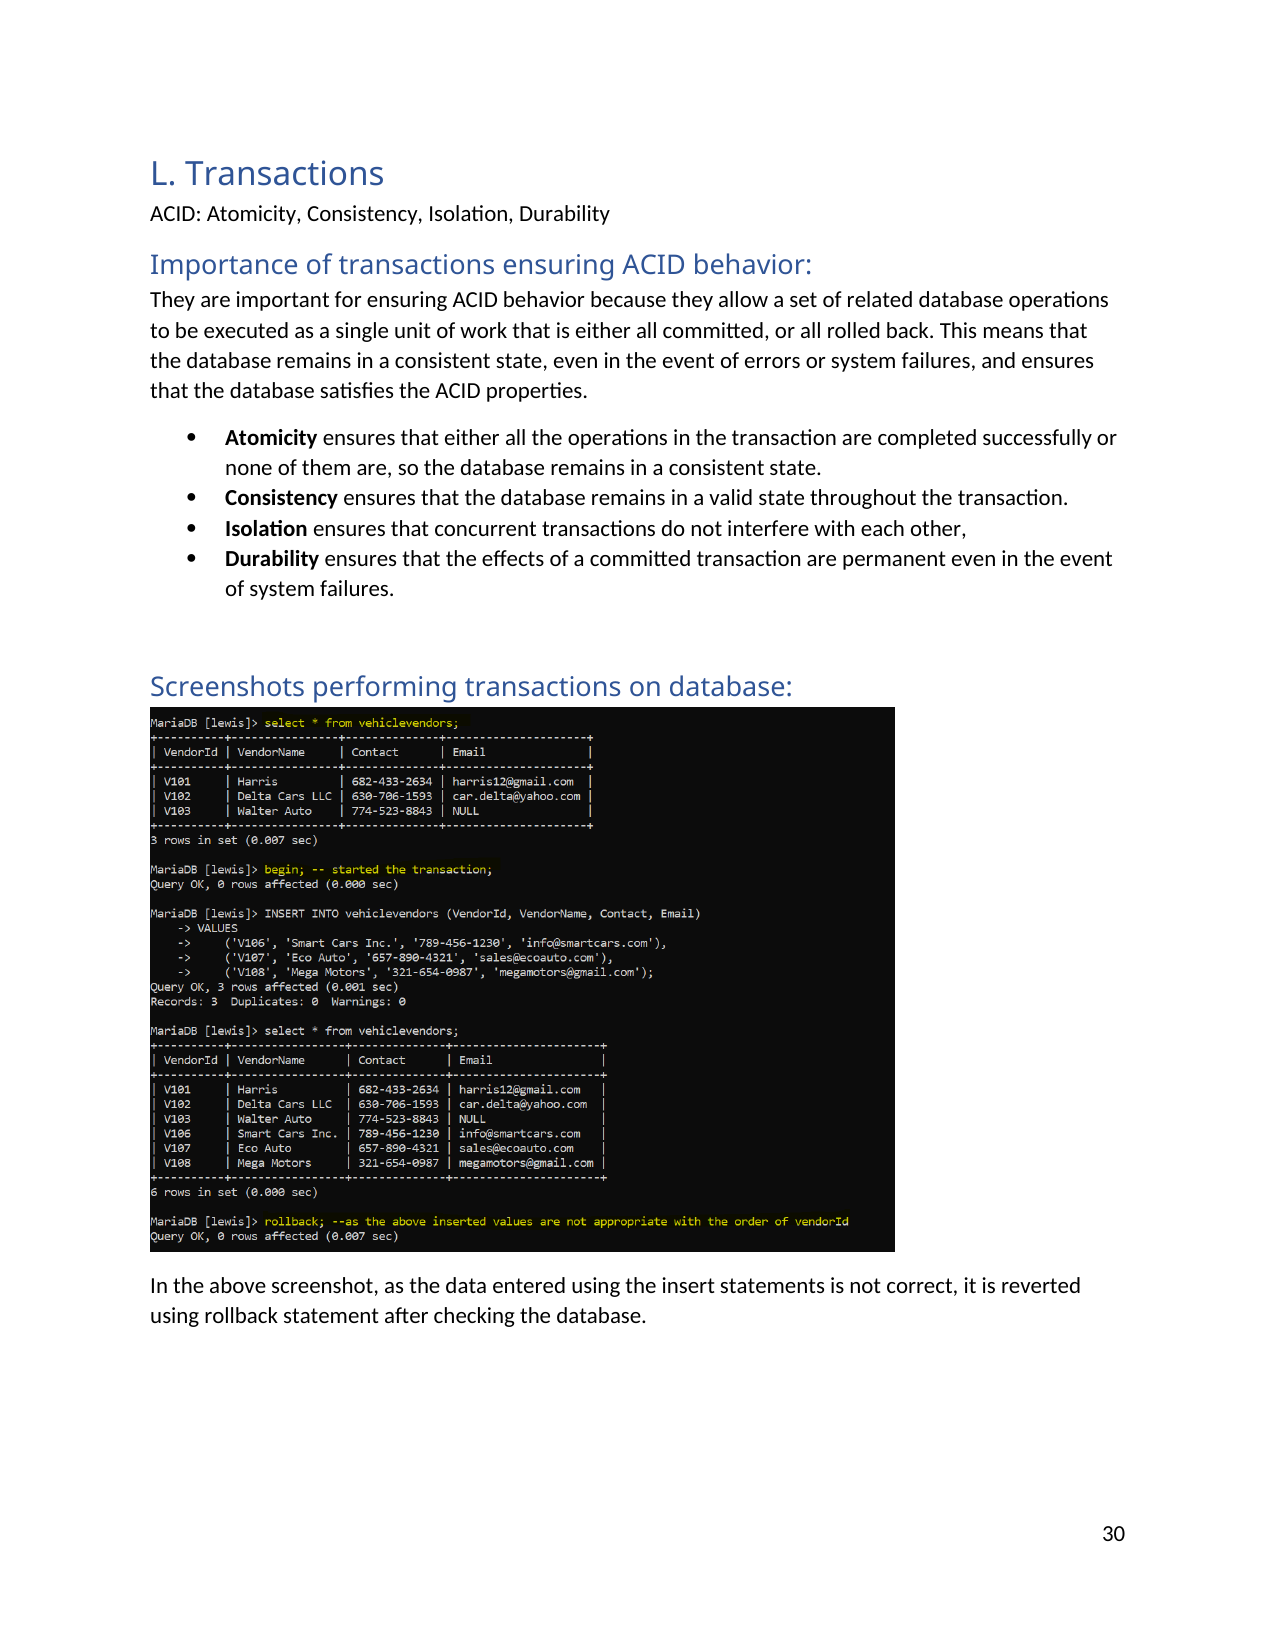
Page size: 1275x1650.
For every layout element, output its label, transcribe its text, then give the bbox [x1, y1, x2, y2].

subtitle L. Transactions [150, 150, 1125, 195]
subtitle Screenshots performing transactions on database: [150, 668, 1125, 705]
text In the above screenshot, as the data entered using the insert statements is not correct, it is reverted using rollback statement after checking the database. [150, 1271, 1125, 1329]
picture [150, 707, 895, 1252]
text ACID: Atomicity, Consistency, Isolation, Durability [150, 199, 1125, 227]
list Isolation ensures that concurrent transactions do not interfere with each other, [187, 514, 1125, 542]
list Consistency ensures that the database remains in a valid state throughout the transaction. [187, 483, 1125, 512]
text They are important for ensuring ACID behavior because they allow a set of related database operations to be executed as a single unit of work that is either all committed, or all rolled back. This means that the database remains in a consistent state, even in the event of errors or system failures, and ensures that the database satisfies the ACID properties. [150, 286, 1125, 404]
list Durability ensures that the effects of a committed transaction are permanent even in the event of system failures. [187, 544, 1125, 602]
list Atomicity ensures that either all the operations in the transaction are completed successfully or none of them are, so the database remains in a consistent state. [187, 423, 1125, 481]
subtitle Importance of transactions ensuring ACID behavior: [150, 246, 1125, 283]
